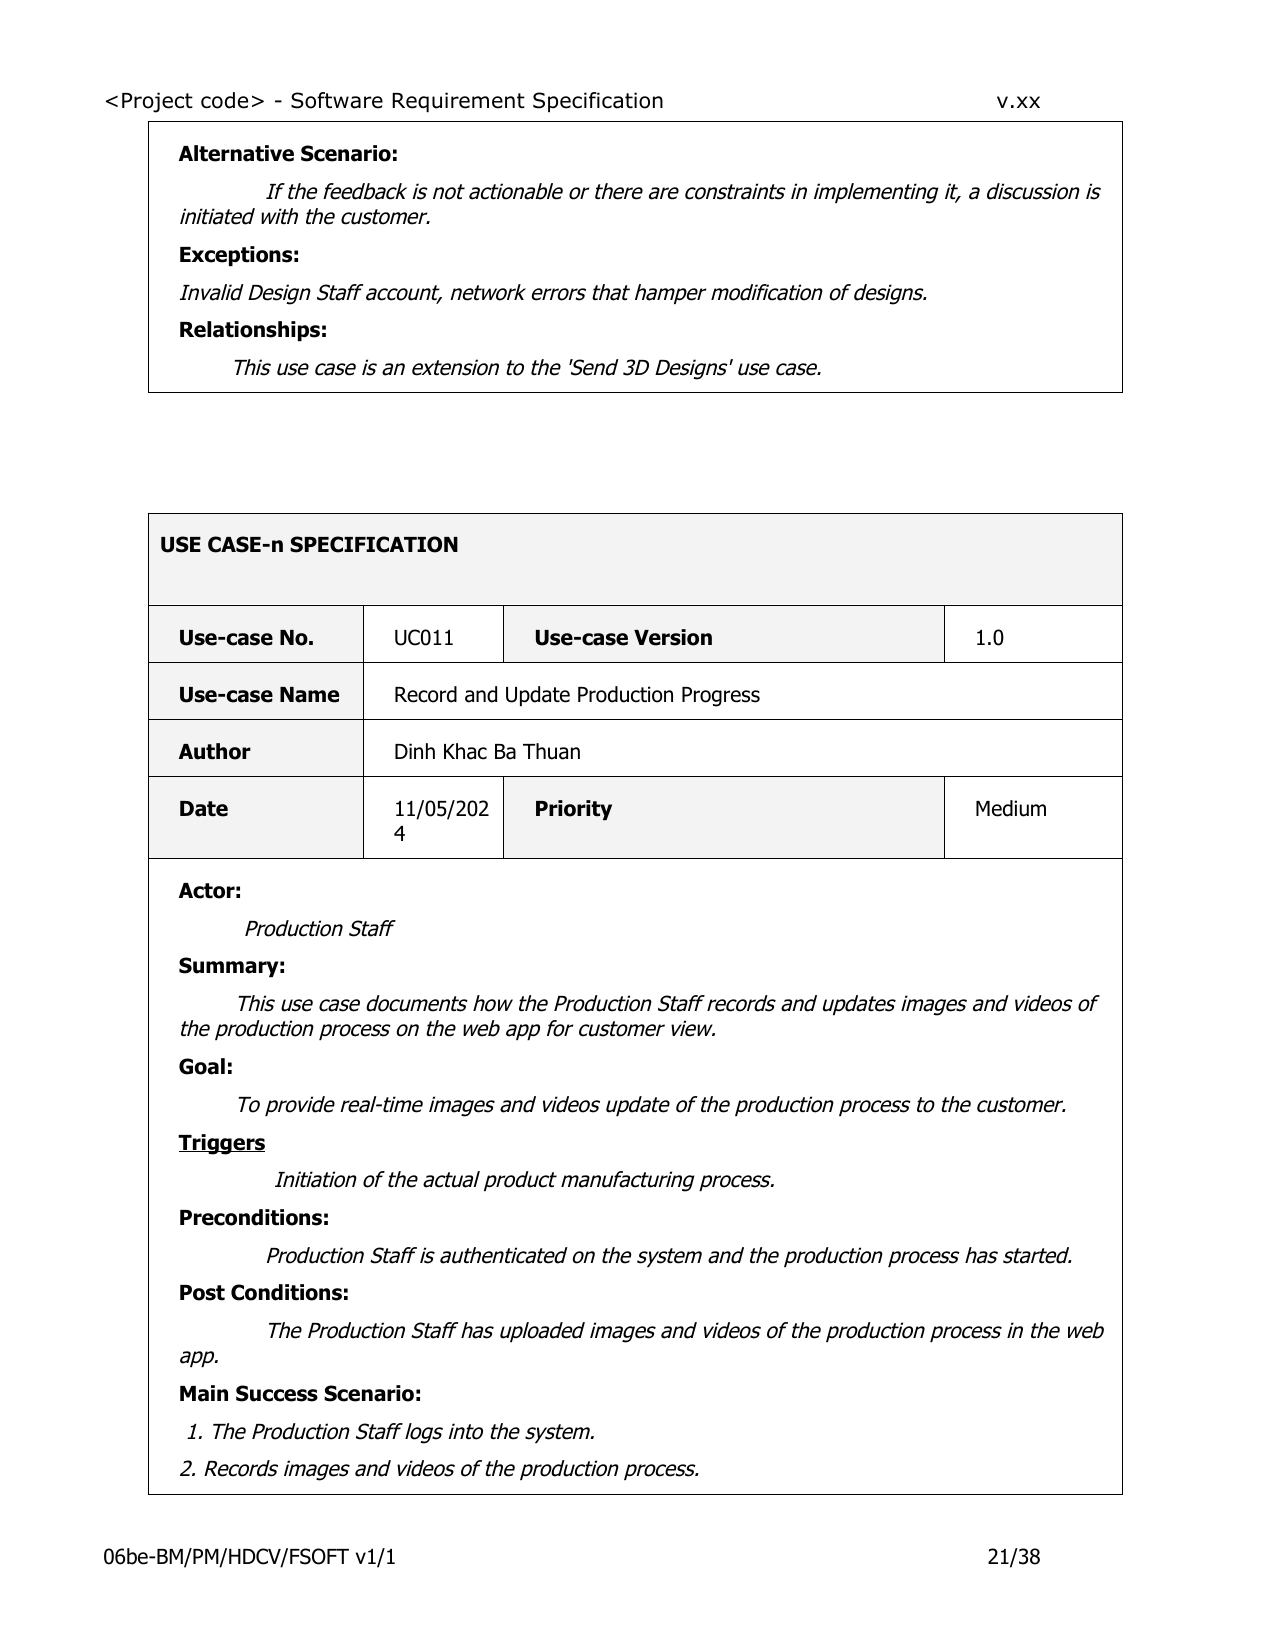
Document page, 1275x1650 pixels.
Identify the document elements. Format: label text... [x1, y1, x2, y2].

table_cell Author [149, 720, 363, 776]
table_cell 1.0 [945, 606, 1122, 662]
table_cell Dinh Khac Ba Thuan [364, 720, 1122, 776]
table_cell Medium [945, 777, 1122, 858]
table_header USE CASE-n SPECIFICATION [149, 514, 1122, 604]
table_cell Record and Update Production Progress [364, 663, 1122, 719]
table_cell Use-case Name [149, 663, 363, 719]
table_cell Use-case No. [149, 606, 363, 662]
table_cell Use-case Version [504, 606, 944, 662]
table_cell Priority [504, 777, 944, 858]
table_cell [149, 859, 1122, 1493]
table_cell Date [149, 777, 363, 858]
table_cell 11/05/2024 [364, 777, 503, 858]
table_cell UC011 [364, 606, 503, 662]
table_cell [149, 122, 1122, 392]
